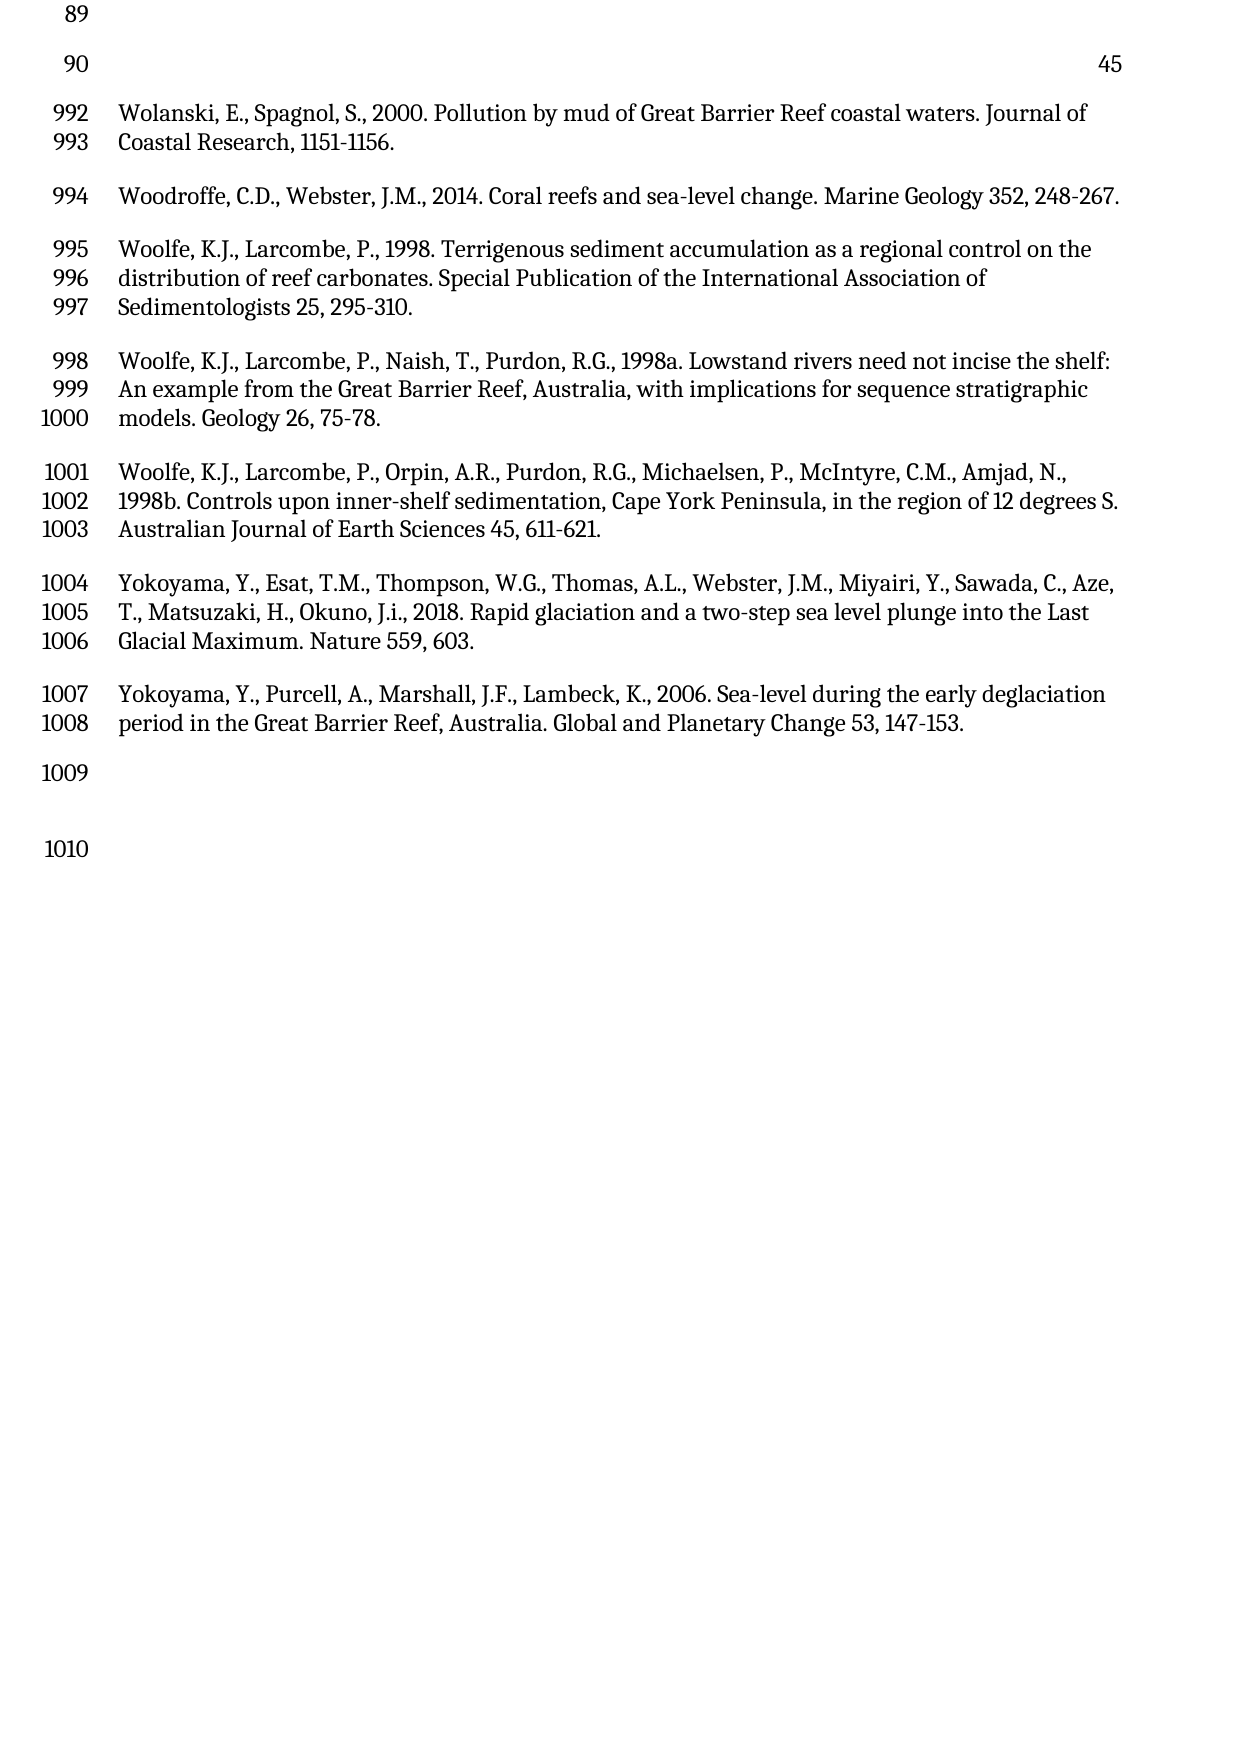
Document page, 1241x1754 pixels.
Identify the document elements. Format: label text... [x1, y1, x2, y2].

text Woodroffe, C.D., Webster, J.M., 2014. Coral reefs and sea-level change. Marine Geology 352, 248-267. [118, 182, 1122, 210]
text Yokoyama, Y., Purcell, A., Marshall, J.F., Lambeck, K., 2006. Sea-level during the early deglaciation period in the Great Barrier Reef, Australia. Global and Planetary Change 53, 147-153. [118, 680, 1122, 738]
text Woolfe, K.J., Larcombe, P., Naish, T., Purdon, R.G., 1998a. Lowstand rivers need not incise the shelf: An example from the Great Barrier Reef, Australia, with implications for sequence stratigraphic models. Geology 26, 75-78. [118, 347, 1122, 433]
text Woolfe, K.J., Larcombe, P., 1998. Terrigenous sediment accumulation as a regional control on the distribution of reef carbonates. Special Publication of the International Association of Sedimentologists 25, 295-310. [118, 235, 1122, 322]
text Wolanski, E., Spagnol, S., 2000. Pollution by mud of Great Barrier Reef coastal waters. Journal of Coastal Research, 1151-1156. [118, 99, 1122, 157]
text Yokoyama, Y., Esat, T.M., Thompson, W.G., Thomas, A.L., Webster, J.M., Miyairi, Y., Sawada, C., Aze, T., Matsuzaki, H., Okuno, J.i., 2018. Rapid glaciation and a two-step sea level plunge into the Last Glacial Maximum. Nature 559, 603. [118, 569, 1122, 655]
text Woolfe, K.J., Larcombe, P., Orpin, A.R., Purdon, R.G., Michaelsen, P., McIntyre, C.M., Amjad, N., 1998b. Controls upon inner-shelf sedimentation, Cape York Peninsula, in the region of 12 degrees S. Australian Journal of Earth Sciences 45, 611-621. [118, 458, 1122, 544]
